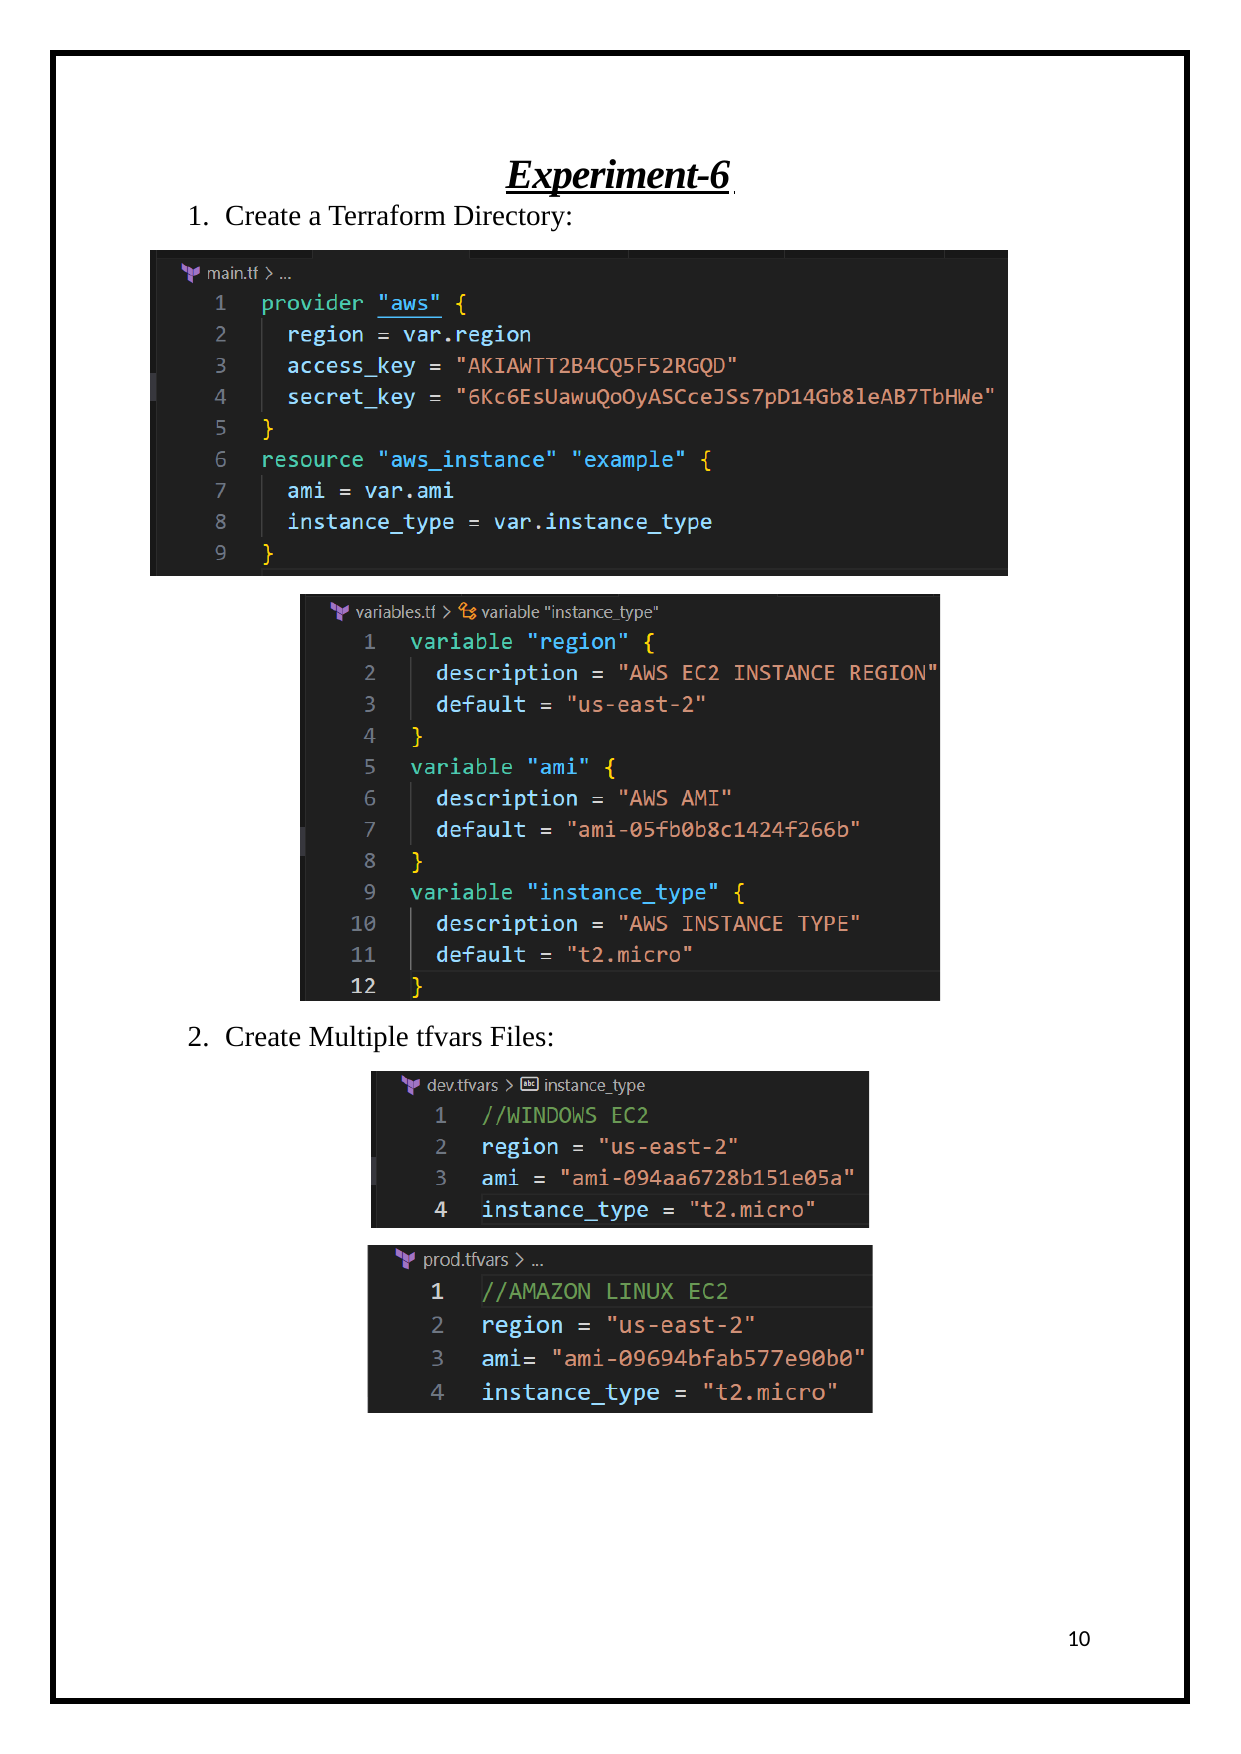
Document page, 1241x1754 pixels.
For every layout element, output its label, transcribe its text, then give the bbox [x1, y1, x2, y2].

picture [371, 1071, 870, 1228]
list Create a Terraform Directory: [187, 198, 1090, 231]
picture [367, 1245, 873, 1413]
title Experiment-6 [150, 150, 1090, 198]
picture [300, 594, 941, 1001]
picture [150, 250, 1008, 576]
list Create Multiple tfvars Files: [187, 1019, 1090, 1052]
